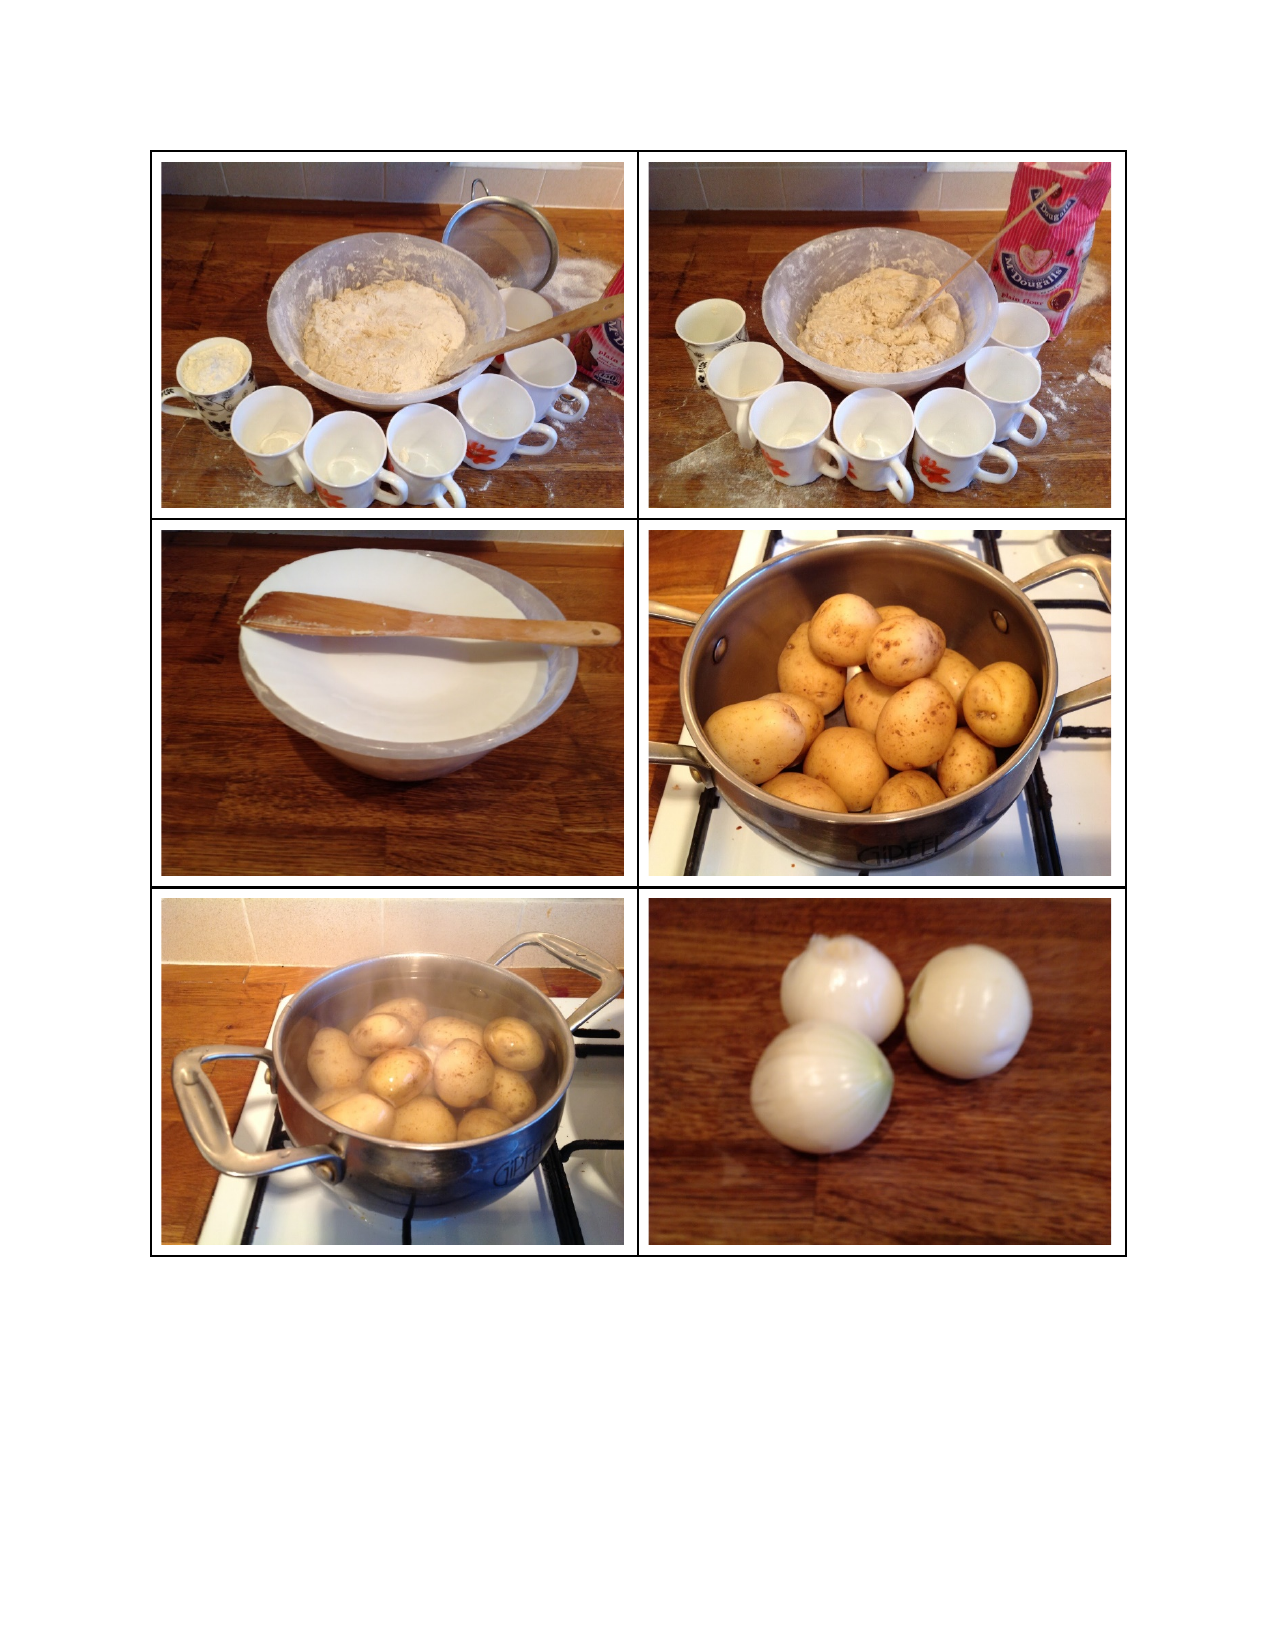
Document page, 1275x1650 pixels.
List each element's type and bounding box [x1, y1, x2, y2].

table_cell [152, 889, 637, 1255]
picture [648, 898, 1112, 1245]
picture [161, 898, 624, 1245]
picture [648, 162, 1112, 508]
table_cell [639, 152, 1125, 518]
table_cell [152, 520, 637, 886]
picture [648, 530, 1112, 876]
table_cell [639, 889, 1125, 1255]
picture [161, 162, 624, 508]
table_cell [639, 520, 1125, 886]
picture [161, 530, 624, 876]
table_cell [152, 152, 637, 518]
